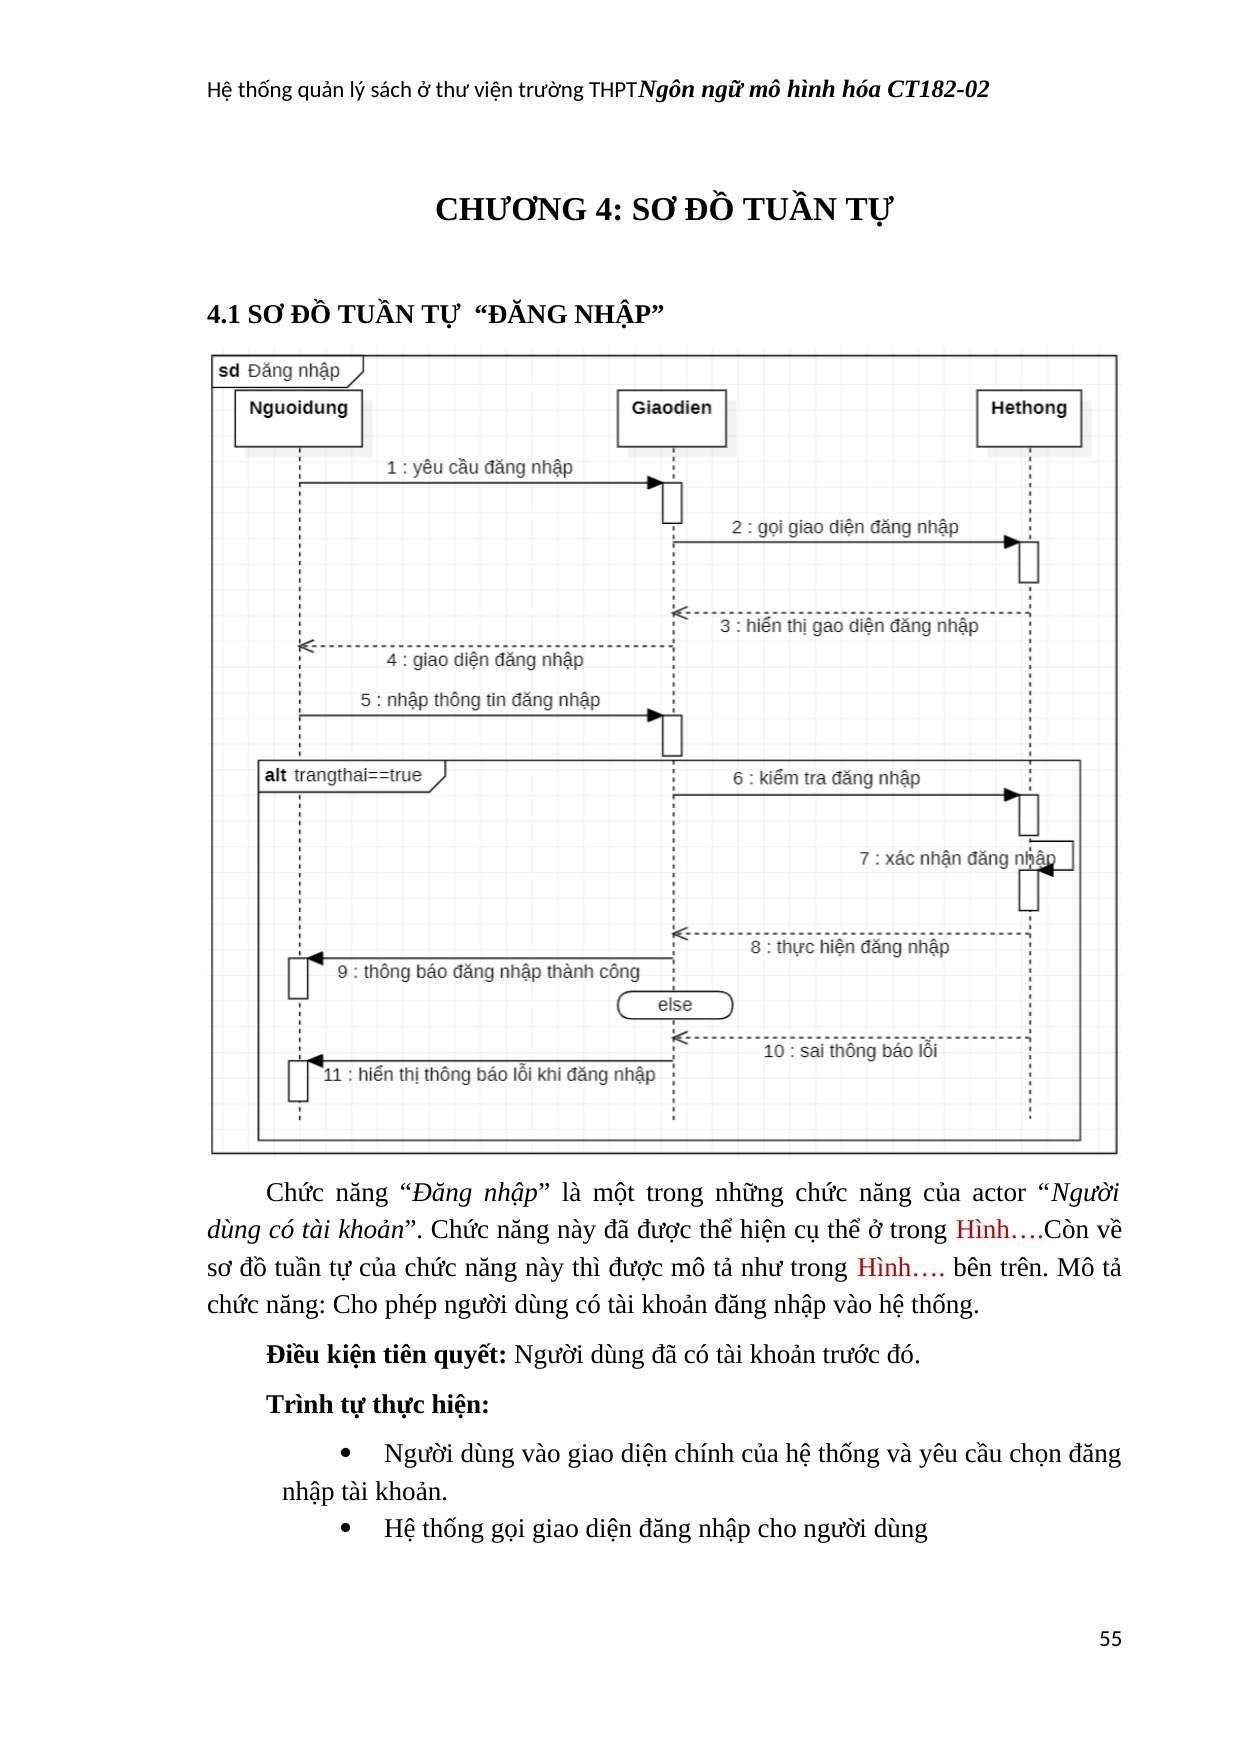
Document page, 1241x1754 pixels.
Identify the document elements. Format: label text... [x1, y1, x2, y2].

text Chức năng “Đăng nhập” là một trong những chức năng của actor “Người dùng có tài khoản”. Chức năng này đã được thể hiện cụ thể ở trong Hình….Còn về sơ đồ tuần tự của chức năng này thì được mô tả như trong Hình…. bên trên. Mô tả chức năng: Cho phép người dùng có tài khoản đăng nhập vào hệ thống. [207, 1176, 1122, 1319]
text Trình tự thực hiện: [207, 1388, 1122, 1419]
picture [206, 348, 1123, 1158]
list Người dùng vào giao diện chính của hệ thống và yêu cầu chọn đăng nhập tài khoản. [282, 1438, 1122, 1506]
subtitle CHƯƠNG 4: SƠ ĐỒ TUẦN TỰ [207, 190, 1122, 228]
list Hệ thống gọi giao diện đăng nhập cho người dùng [282, 1512, 1122, 1543]
subtitle 4.1 SƠ ĐỒ TUẦN TỰ “ĐĂNG NHẬP” [207, 298, 1122, 329]
text Điều kiện tiên quyết: Người dùng đã có tài khoản trước đó. [207, 1338, 1122, 1369]
